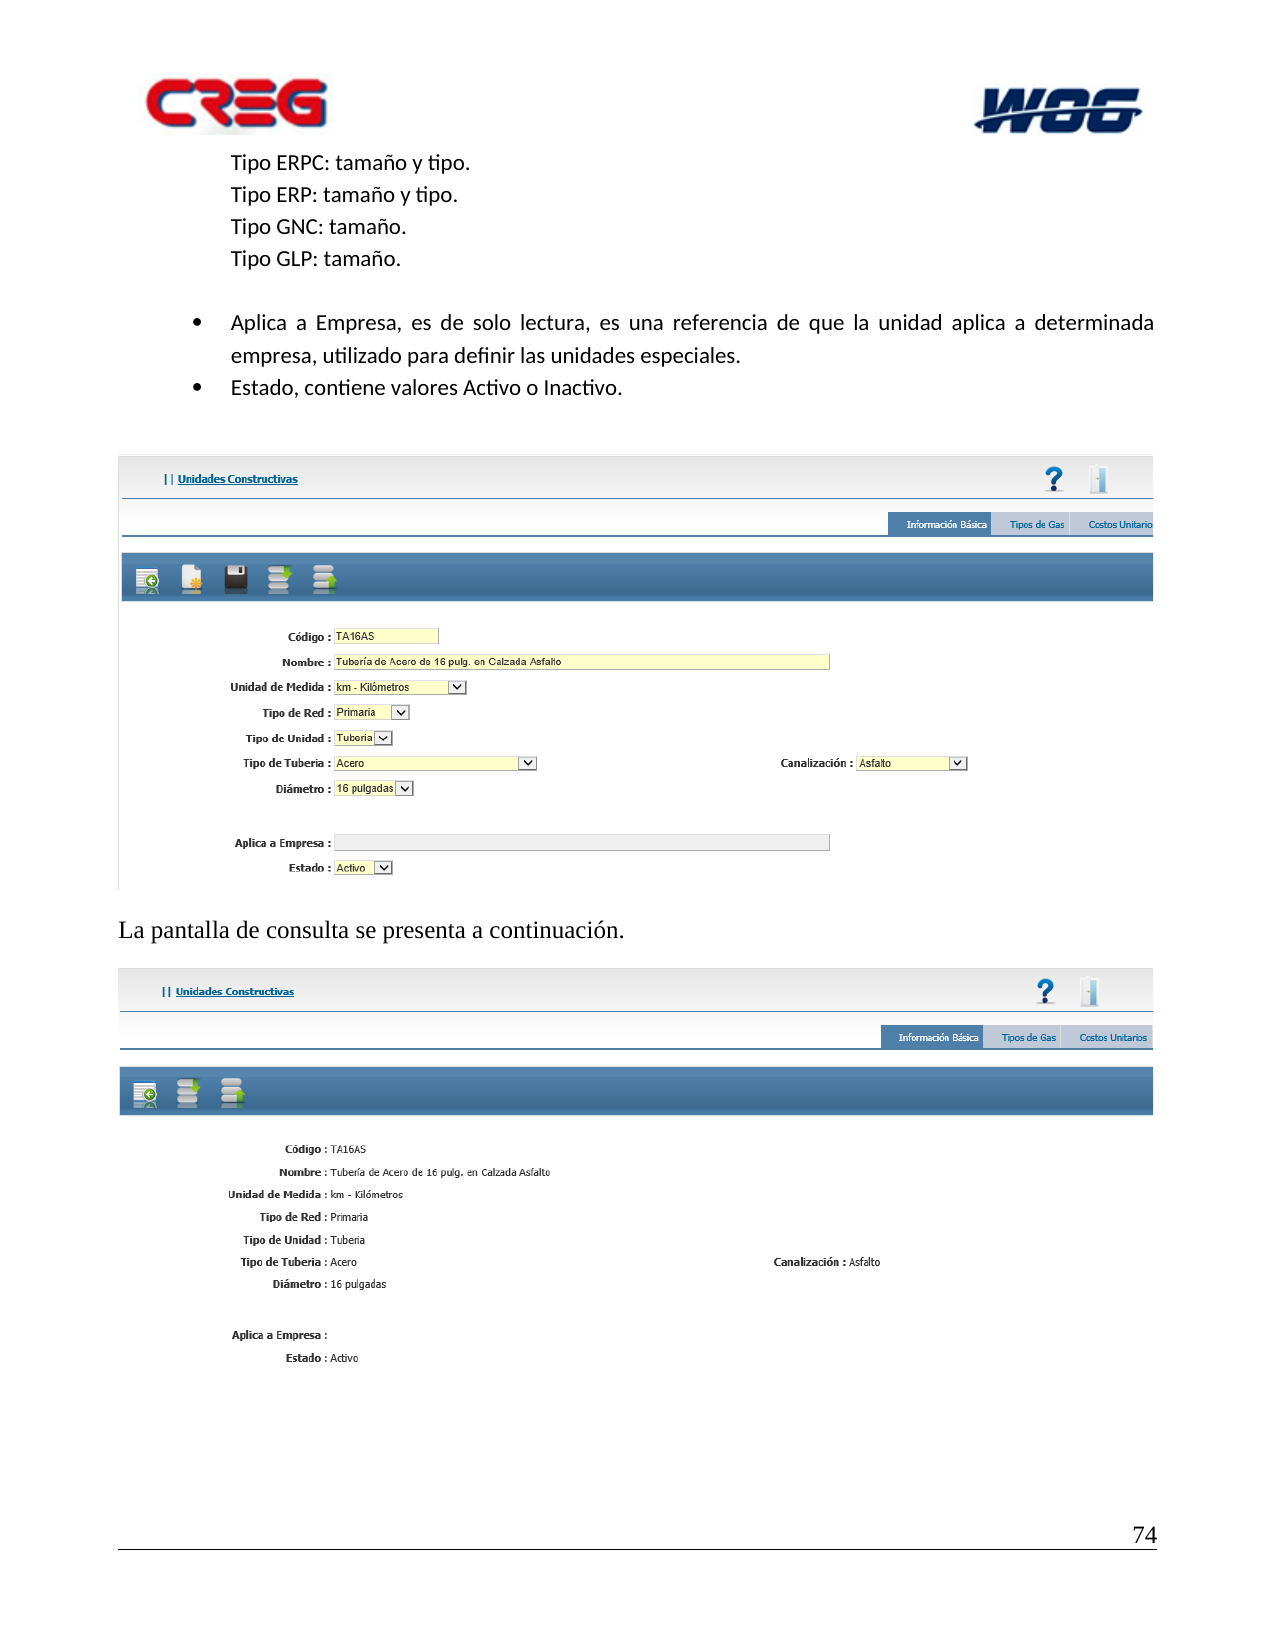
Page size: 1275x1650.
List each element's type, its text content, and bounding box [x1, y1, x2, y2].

picture [118, 968, 1154, 1374]
picture [118, 73, 353, 135]
list Aplica a Empresa, es de solo lectura, es una referencia de que la unidad aplica a determinada empresa, utilizado para definir las unidades especiales. [193, 308, 1157, 369]
list Tipo ERP: tamaño y tipo. [231, 180, 1157, 208]
list Estado, contiene valores Activo o Inactivo. [193, 373, 1157, 401]
list Tipo GNC: tamaño. [231, 212, 1157, 240]
list Tipo ERPC: tamaño y tipo. [231, 148, 1157, 176]
list Tipo GLP: tamaño. [231, 244, 1157, 272]
picture [971, 83, 1147, 135]
text La pantalla de consulta se presenta a continuación. [118, 915, 1157, 943]
picture [118, 454, 1154, 890]
